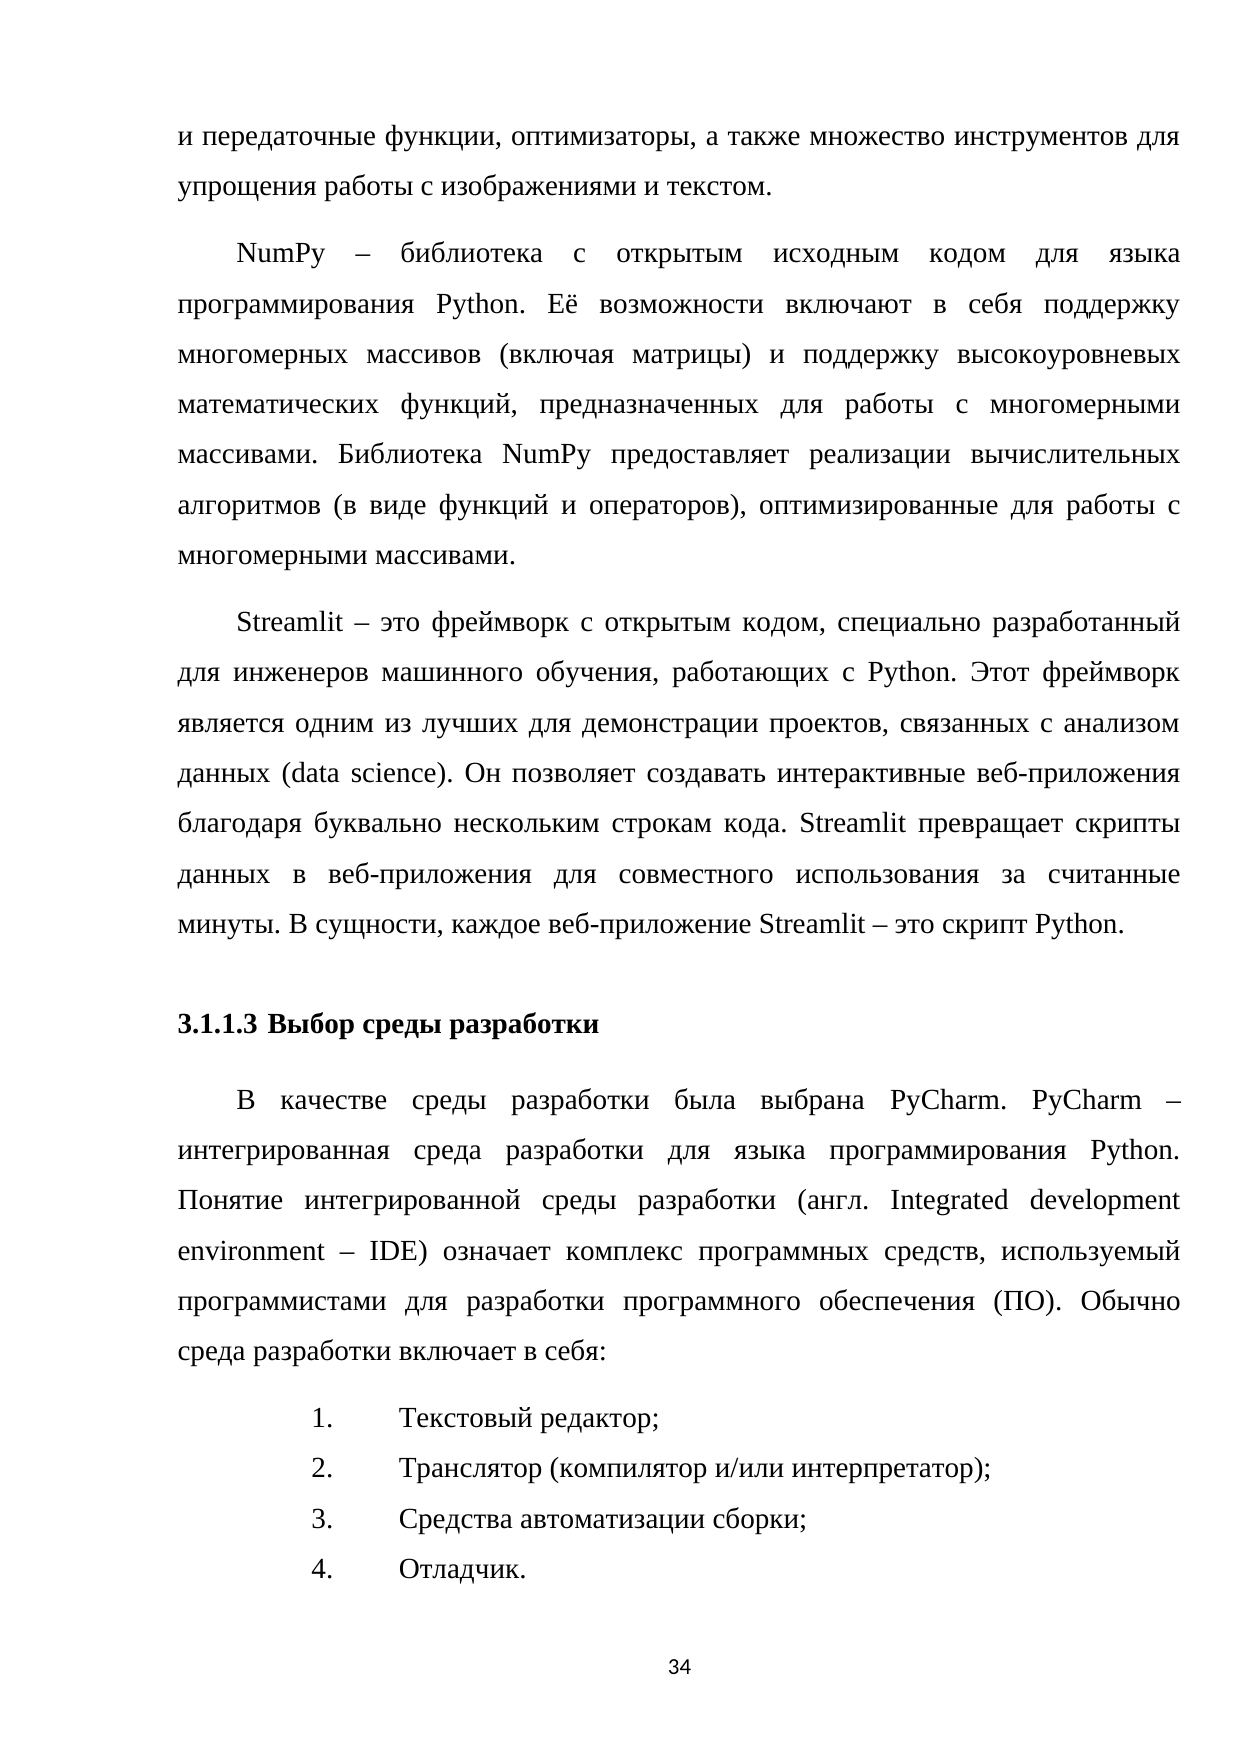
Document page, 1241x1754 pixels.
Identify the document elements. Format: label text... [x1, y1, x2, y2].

list Средства автоматизации сборки; [252, 1501, 1181, 1534]
text Streamlit – это фреймворк с открытым кодом, специально разработанный для инженеров машинного обучения, работающих с Python. Этот фреймворк является одним из лучших для демонстрации проектов, связанных с анализом данных (data science). Он позволяет создавать интерактивные веб-приложения благодаря буквально нескольким строкам кода. Streamlit превращает скрипты данных в веб-приложения для совместного использования за считанные минуты. В сущности, каждое веб-приложение Streamlit – это скрипт Python. [177, 604, 1181, 940]
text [177, 118, 1181, 202]
text В качестве среды разработки была выбрана PyCharm. PyCharm – интегрированная среда разработки для языка программирования Python. Понятие интегрированной среды разработки (англ. Integrated development environment – IDE) означает комплекс программных средств, используемый программистами для разработки программного обеспечения (ПО). Обычно среда разработки включает в себя: [177, 1082, 1181, 1367]
list Транслятор (компилятор и/или интерпретатор); [252, 1451, 1181, 1484]
subtitle Выбор среды разработки [177, 1006, 1181, 1040]
list Отладчик. [252, 1551, 1181, 1585]
text NumPy – библиотека с открытым исходным кодом для языка программирования Python. Её возможности включают в себя поддержку многомерных массивов (включая матрицы) и поддержку высокоуровневых математических функций, предназначенных для работы с многомерными массивами. Библиотека NumPy предоставляет реализации вычислительных алгоритмов (в виде функций и операторов), оптимизированные для работы с многомерными массивами. [177, 235, 1181, 571]
list Текстовый редактор; [252, 1400, 1181, 1434]
